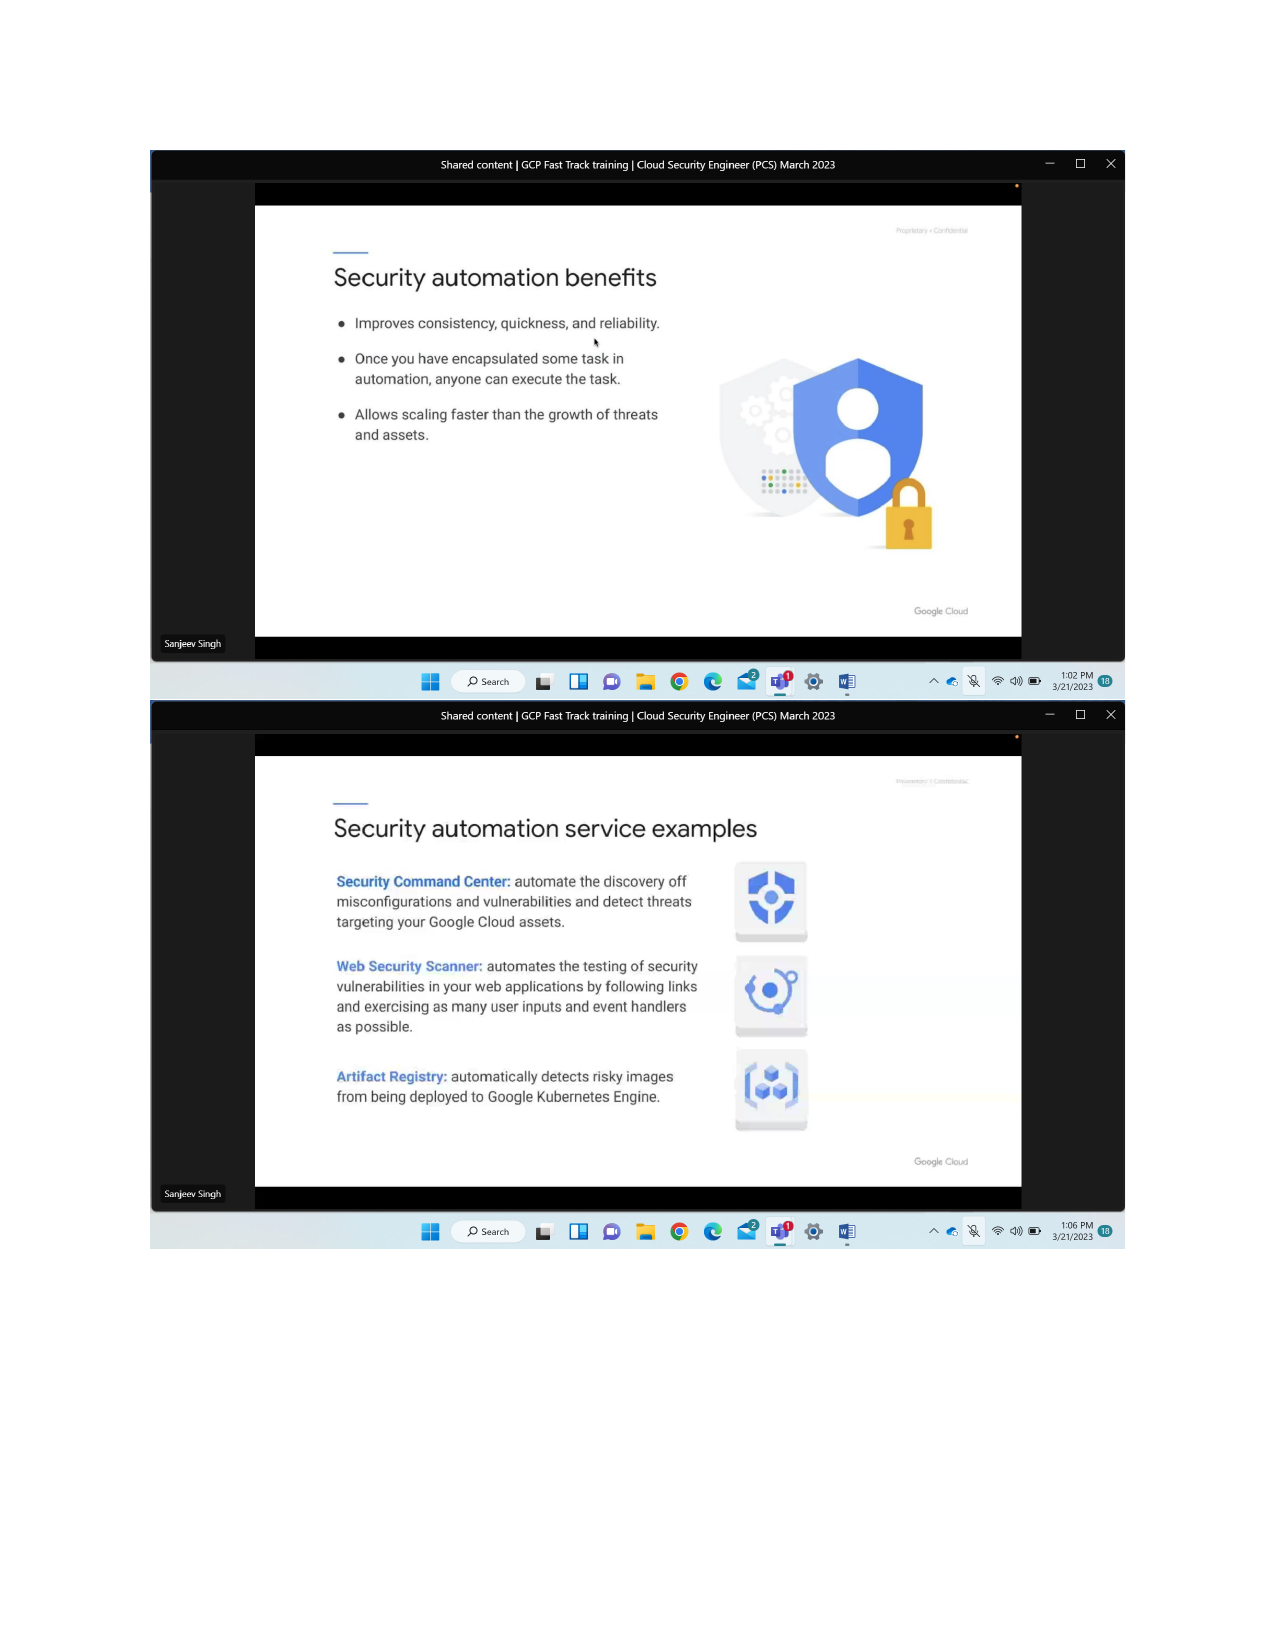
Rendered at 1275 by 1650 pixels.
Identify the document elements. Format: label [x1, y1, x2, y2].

picture [150, 700, 1125, 1249]
picture [150, 150, 1125, 699]
